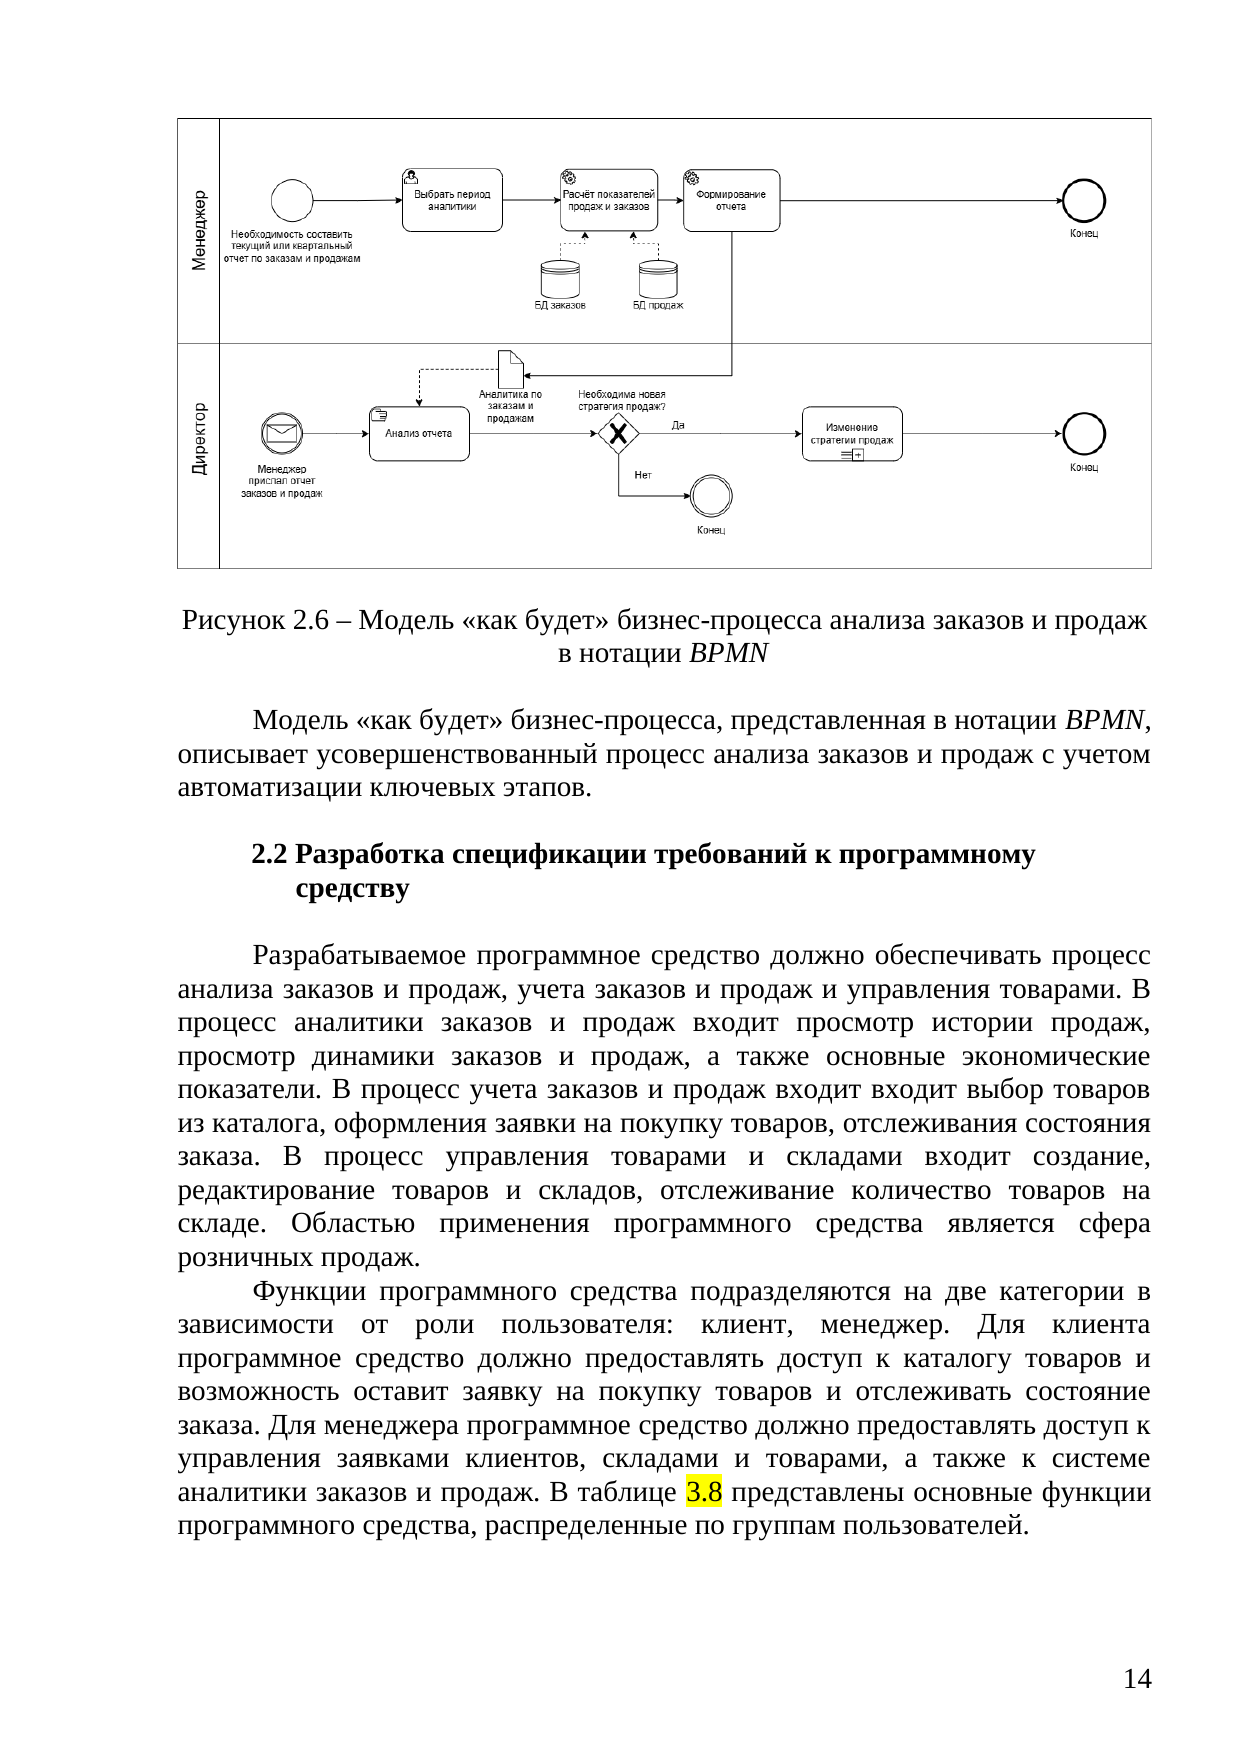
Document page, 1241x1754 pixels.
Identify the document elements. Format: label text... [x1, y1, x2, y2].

text Модель «как будет» бизнес-процесса, представленная в нотации BPMN, описывает усовершенствованный процесс анализа заказов и продаж с учетом автоматизации ключевых этапов. [177, 702, 1152, 803]
text Функции программного средства подразделяются на две категории в зависимости от роли пользователя: клиент, менеджер. Для клиента программное средство должно предоставлять доступ к каталогу товаров и возможность оставит заявку на покупку товаров и отслеживать состояние заказа. Для менеджера программное средство должно предоставлять доступ к управления заявками клиентов, складами и товарами, а также к системе аналитики заказов и продаж. В таблице 3.8 представлены основные функции программного средства, распределенные по группам пользователей. [177, 1273, 1152, 1541]
text 2.2 Разработка спецификации требований к программному средству [251, 837, 1140, 904]
text Рисунок 2.6 – Модель «как будет» бизнес-процесса анализа заказов и продаж в нотации BPMN [177, 602, 1152, 669]
picture [177, 118, 1152, 569]
text Разрабатываемое программное средство должно обеспечивать процесс анализа заказов и продаж, учета заказов и продаж и управления товарами. В процесс аналитики заказов и продаж входит просмотр истории продаж, просмотр динамики заказов и продаж, а также основные экономические показатели. В процесс учета заказов и продаж входит входит выбор товаров из каталога, оформления заявки на покупку товаров, отслеживания состояния заказа. В процесс управления товарами и складами входит создание, редактирование товаров и складов, отслеживание количество товаров на складе. Областью применения программного средства является сфера розничных продаж. [177, 937, 1152, 1273]
